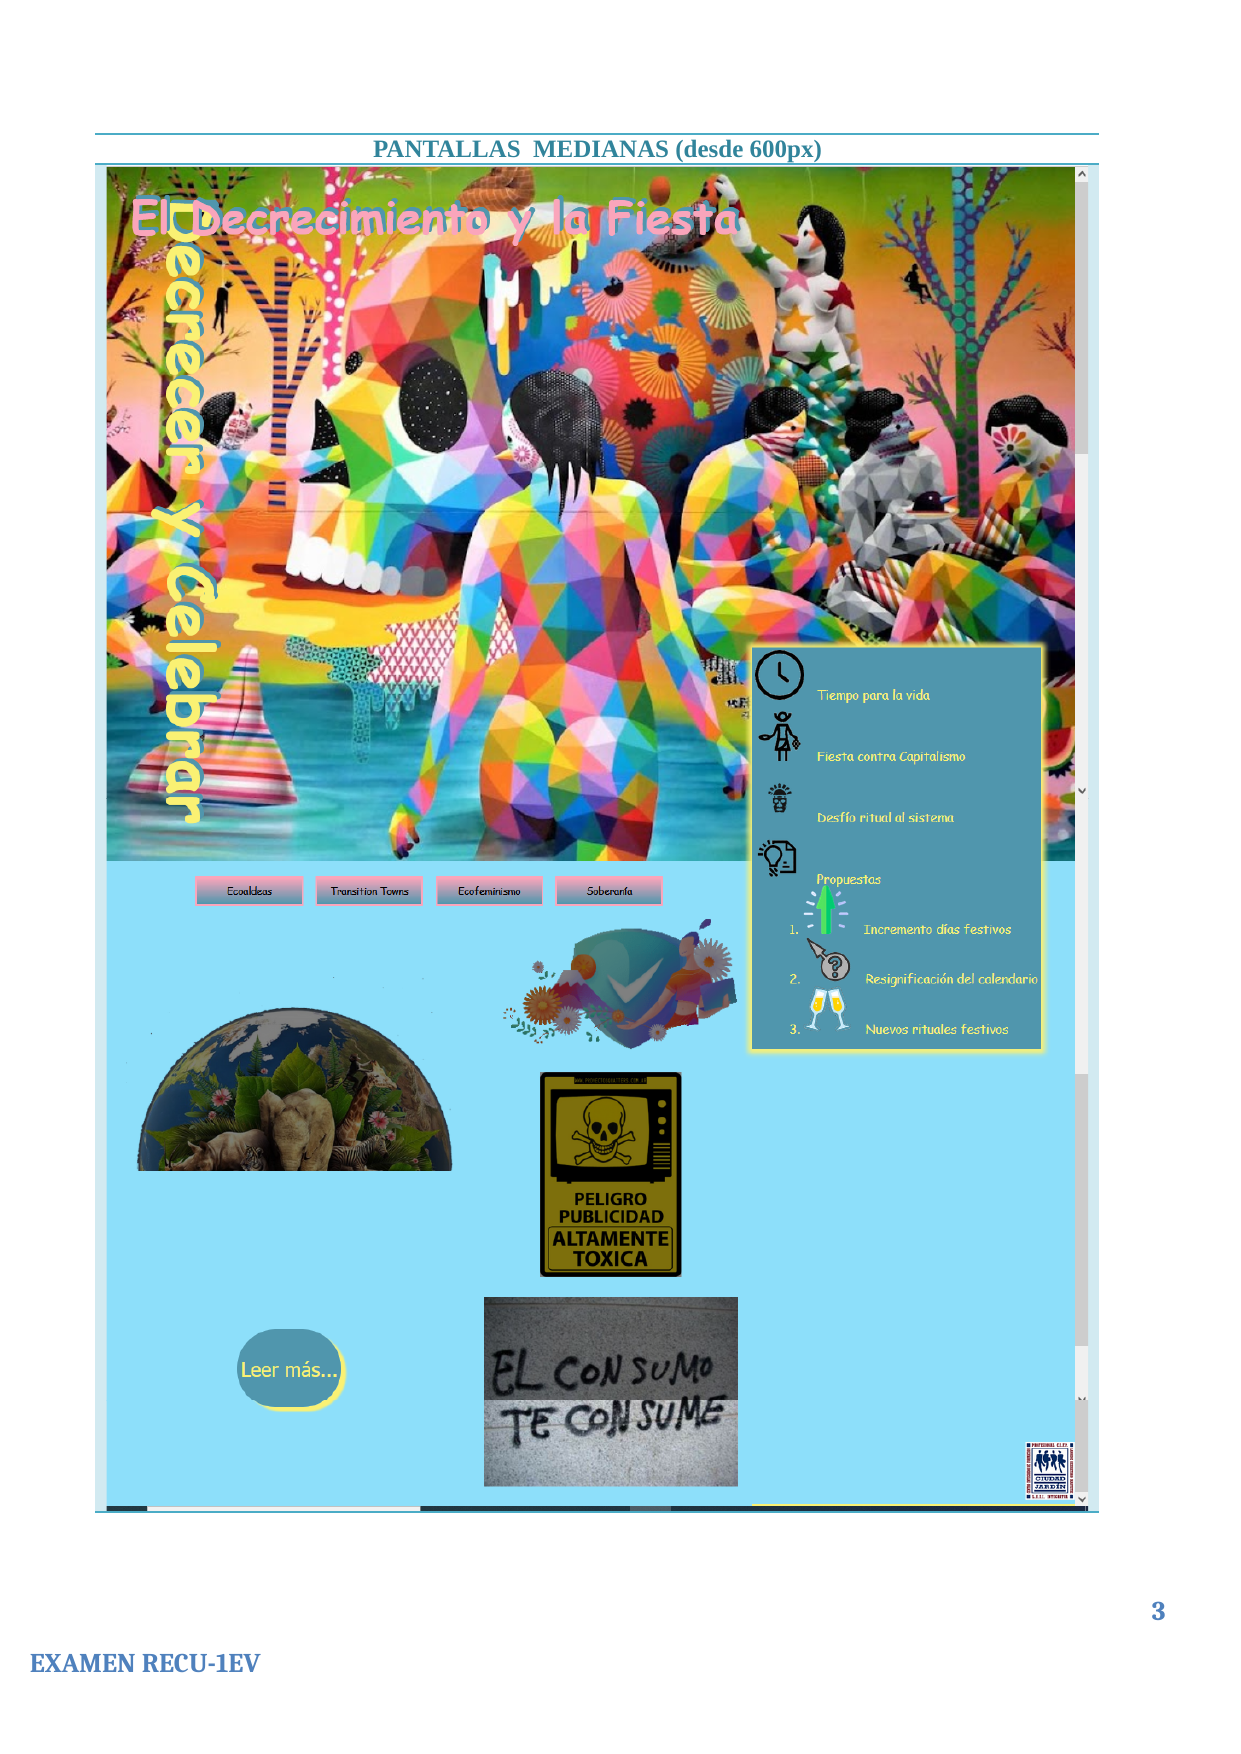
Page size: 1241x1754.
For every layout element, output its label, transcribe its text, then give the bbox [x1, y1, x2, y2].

table_cell [95, 165, 106, 1511]
table_cell [1089, 165, 1099, 1511]
table_header PANTALLAS MEDIANAS (desde 600px) [95, 135, 1099, 163]
picture [106, 165, 1089, 1511]
